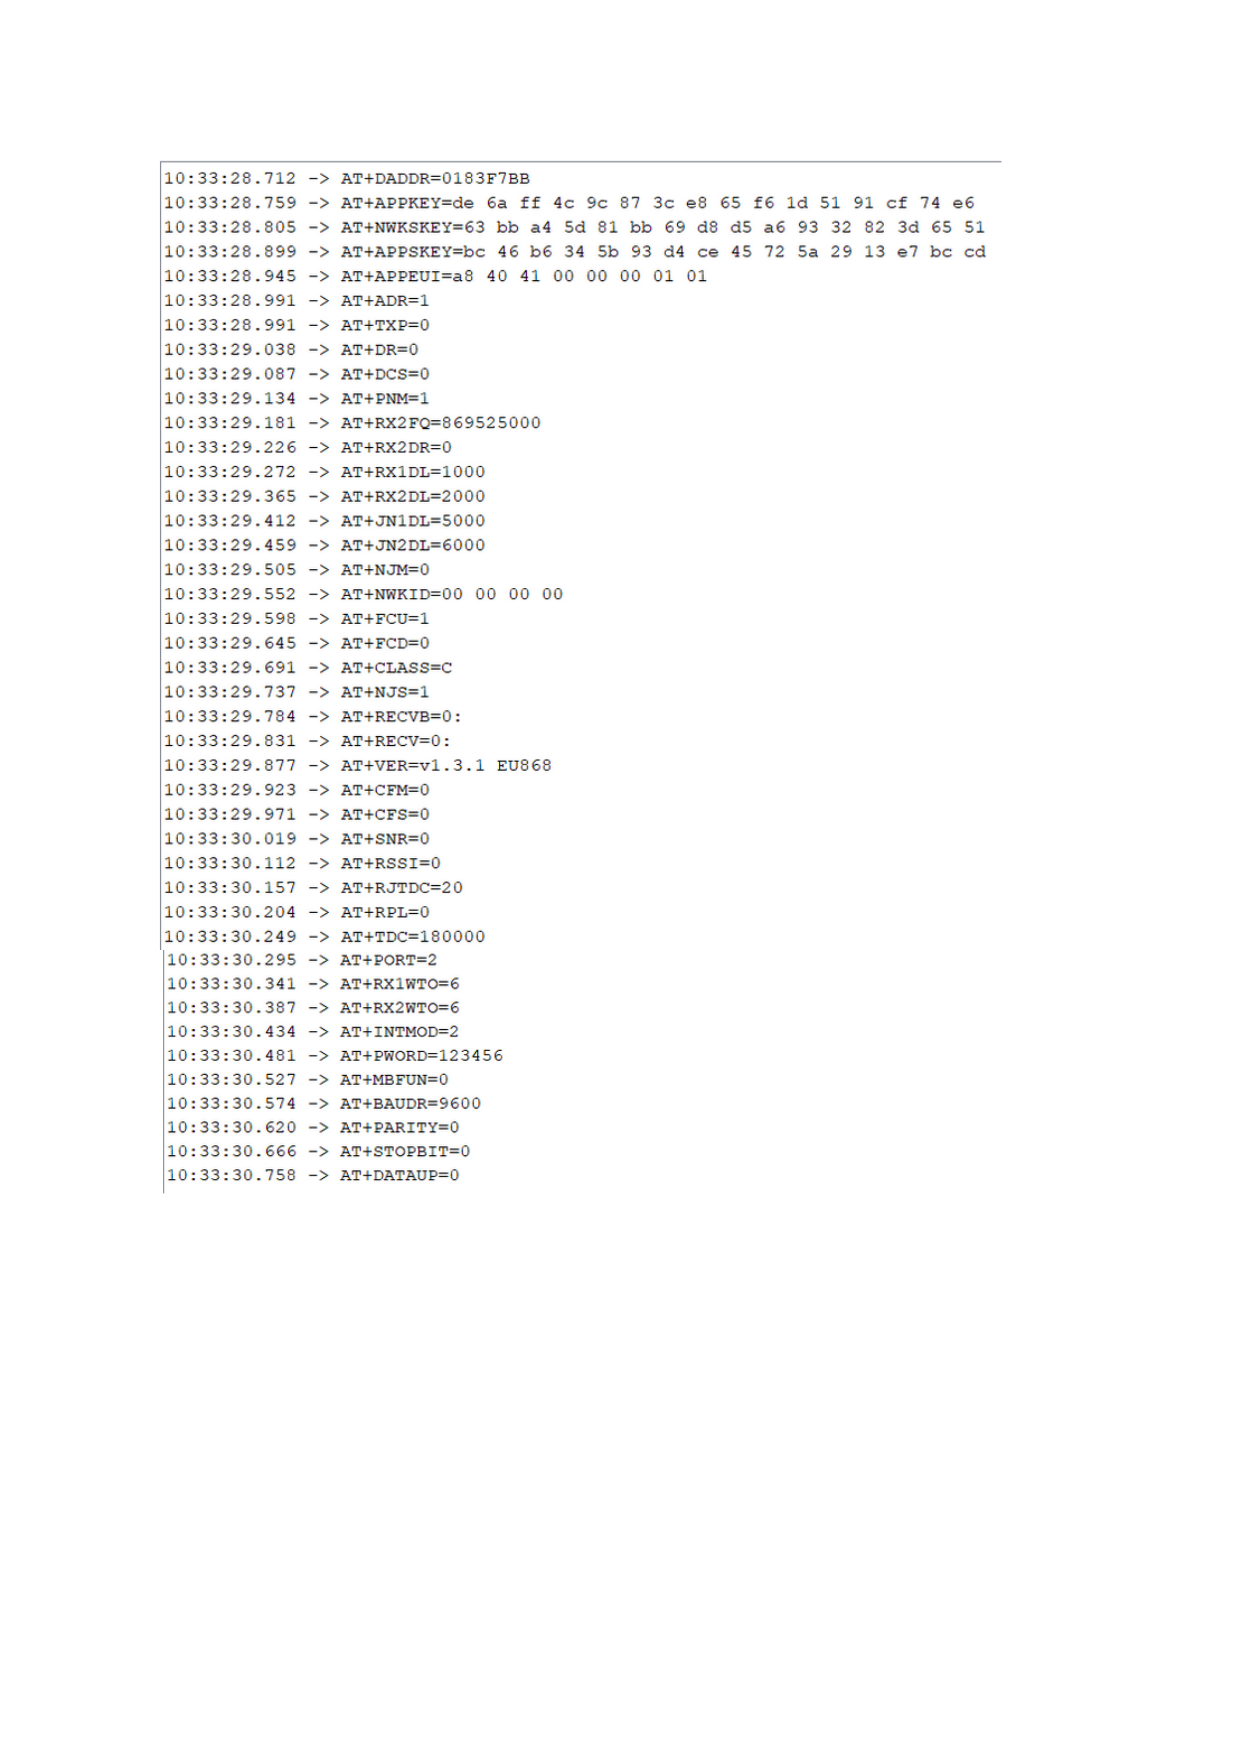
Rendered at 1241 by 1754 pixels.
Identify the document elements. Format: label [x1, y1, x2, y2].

picture [150, 150, 1091, 1200]
